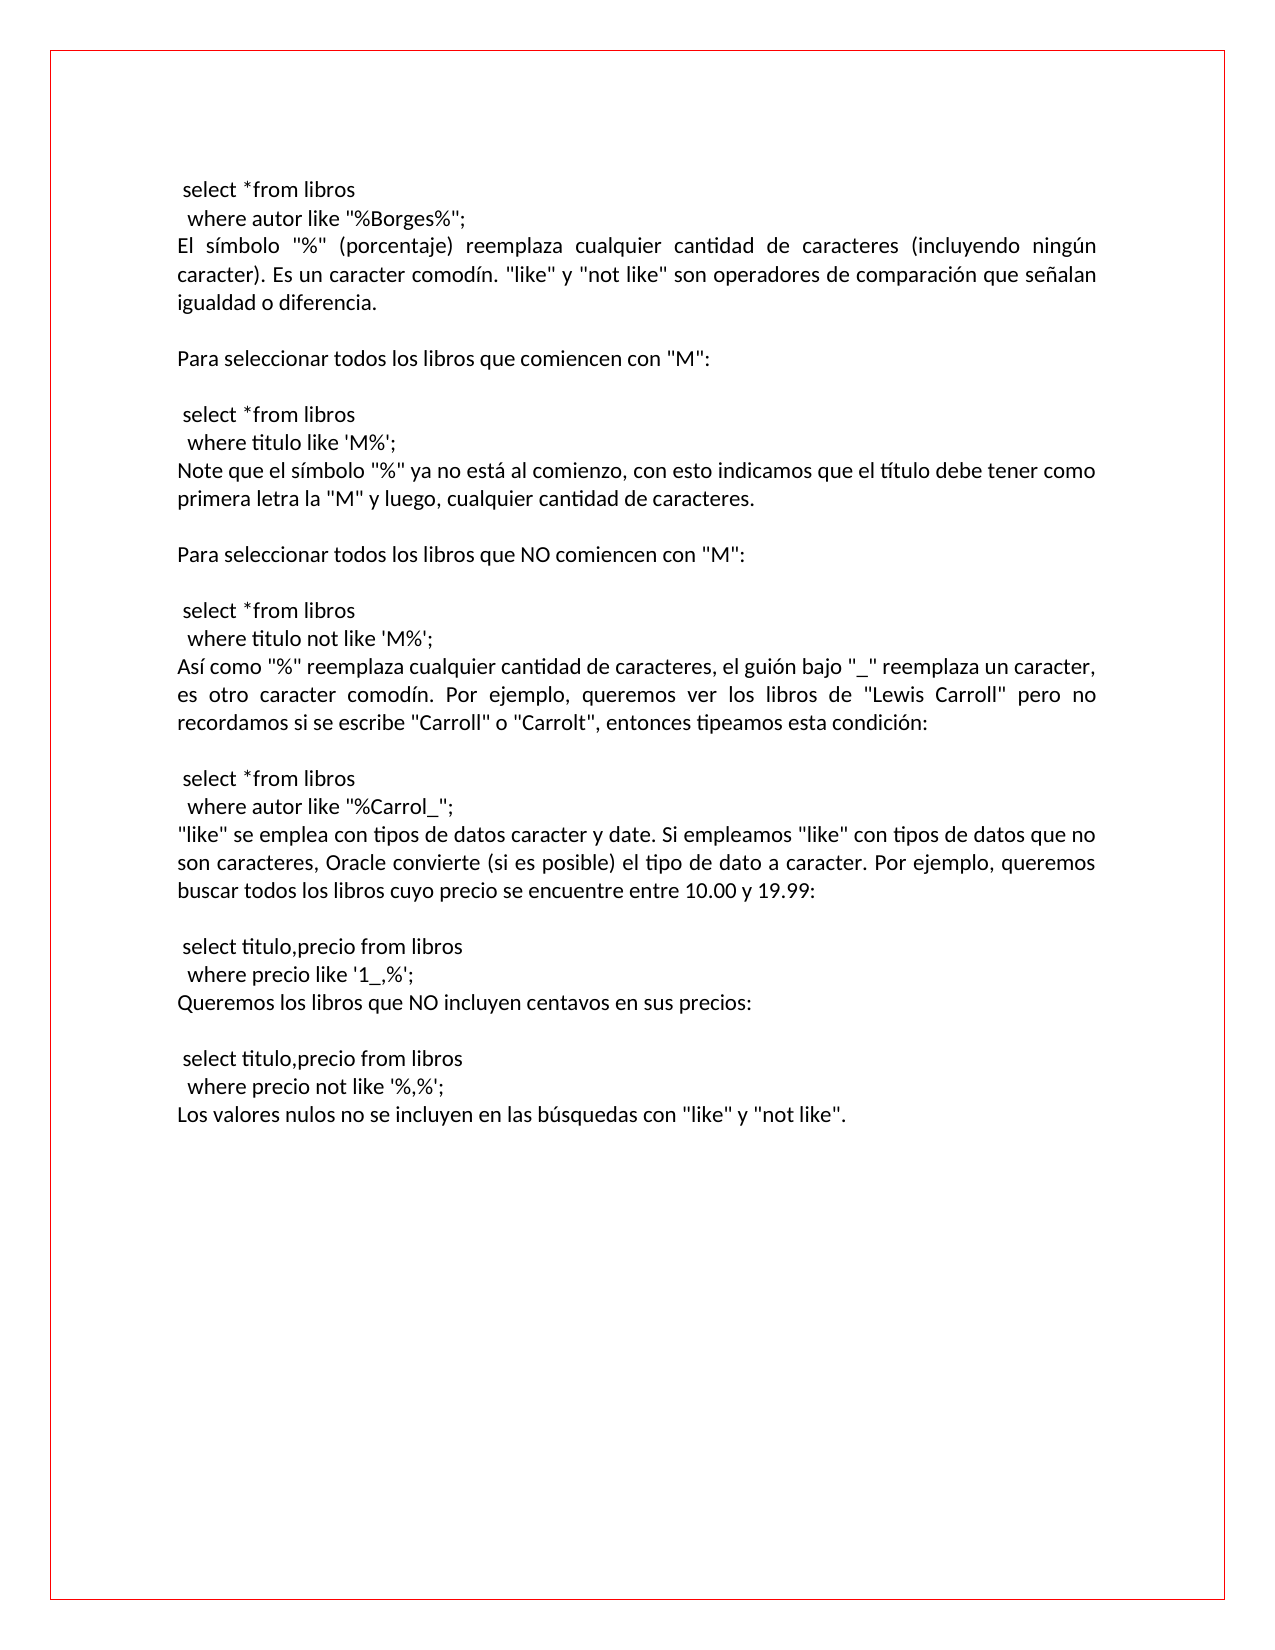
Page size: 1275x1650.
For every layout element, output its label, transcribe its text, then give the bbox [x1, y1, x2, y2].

text where precio not like '%,%'; [177, 1072, 1098, 1100]
text select titulo,precio from libros [177, 932, 1098, 960]
text El símbolo "%" (porcentaje) reemplaza cualquier cantidad de caracteres (incluyendo ningún caracter). Es un caracter comodín. "like" y "not like" son operadores de comparación que señalan igualdad o diferencia. [177, 232, 1098, 316]
text Queremos los libros que NO incluyen centavos en sus precios: [177, 988, 1098, 1016]
text select *from libros [177, 596, 1098, 624]
text where autor like "%Carrol_"; [177, 792, 1098, 820]
text where titulo not like 'M%'; [177, 624, 1098, 652]
text "like" se emplea con tipos de datos caracter y date. Si empleamos "like" con tipos de datos que no son caracteres, Oracle convierte (si es posible) el tipo de dato a caracter. Por ejemplo, queremos buscar todos los libros cuyo precio se encuentre entre 10.00 y 19.99: [177, 820, 1098, 904]
text select *from libros [177, 764, 1098, 792]
text Para seleccionar todos los libros que NO comiencen con "M": [177, 540, 1098, 568]
text Los valores nulos no se incluyen en las búsquedas con "like" y "not like". [177, 1100, 1098, 1128]
text select titulo,precio from libros [177, 1044, 1098, 1072]
text select *from libros [177, 400, 1098, 428]
text select *from libros [177, 176, 1098, 204]
text where titulo like 'M%'; [177, 428, 1098, 456]
text where precio like '1_,%'; [177, 960, 1098, 988]
text Así como "%" reemplaza cualquier cantidad de caracteres, el guión bajo "_" reemplaza un caracter, es otro caracter comodín. Por ejemplo, queremos ver los libros de "Lewis Carroll" pero no recordamos si se escribe "Carroll" o "Carrolt", entonces tipeamos esta condición: [177, 652, 1098, 736]
text Note que el símbolo "%" ya no está al comienzo, con esto indicamos que el título debe tener como primera letra la "M" y luego, cualquier cantidad de caracteres. [177, 456, 1098, 512]
text where autor like "%Borges%"; [177, 204, 1098, 232]
text Para seleccionar todos los libros que comiencen con "M": [177, 344, 1098, 372]
